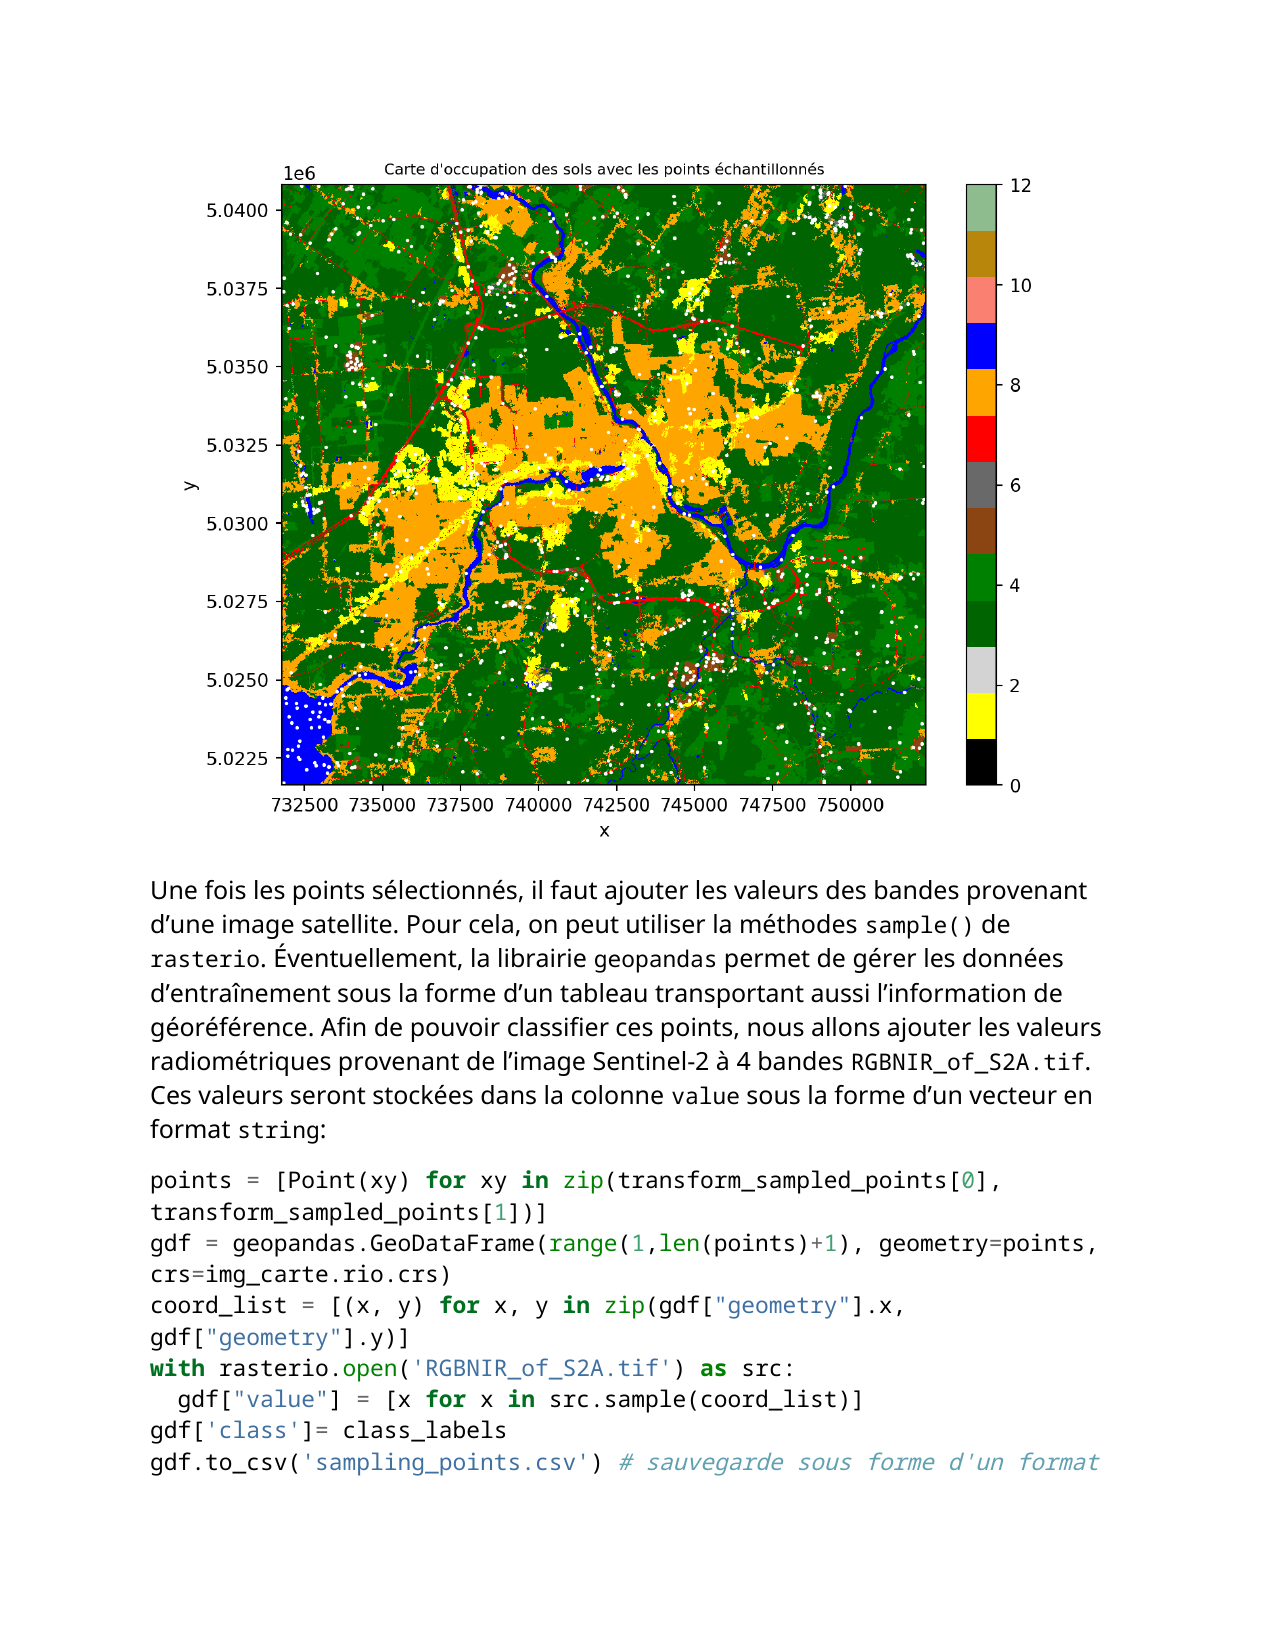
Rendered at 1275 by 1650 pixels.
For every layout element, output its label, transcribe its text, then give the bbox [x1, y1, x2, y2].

picture [168, 150, 1044, 853]
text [150, 1164, 1125, 1477]
text Une fois les points sélectionnés, il faut ajouter les valeurs des bandes provenant d’une image satellite. Pour cela, on peut utiliser la méthodes sample() de rasterio. Éventuellement, la librairie geopandas permet de gérer les données d’entraînement sous la forme d’un tableau transportant aussi l’information de géoréférence. Afin de pouvoir classifier ces points, nous allons ajouter les valeurs radiométriques provenant de l’image Sentinel-2 à 4 bandes RGBNIR_of_S2A.tif. Ces valeurs seront stockées dans la colonne value sous la forme d’un vecteur en format string: [150, 873, 1125, 1146]
